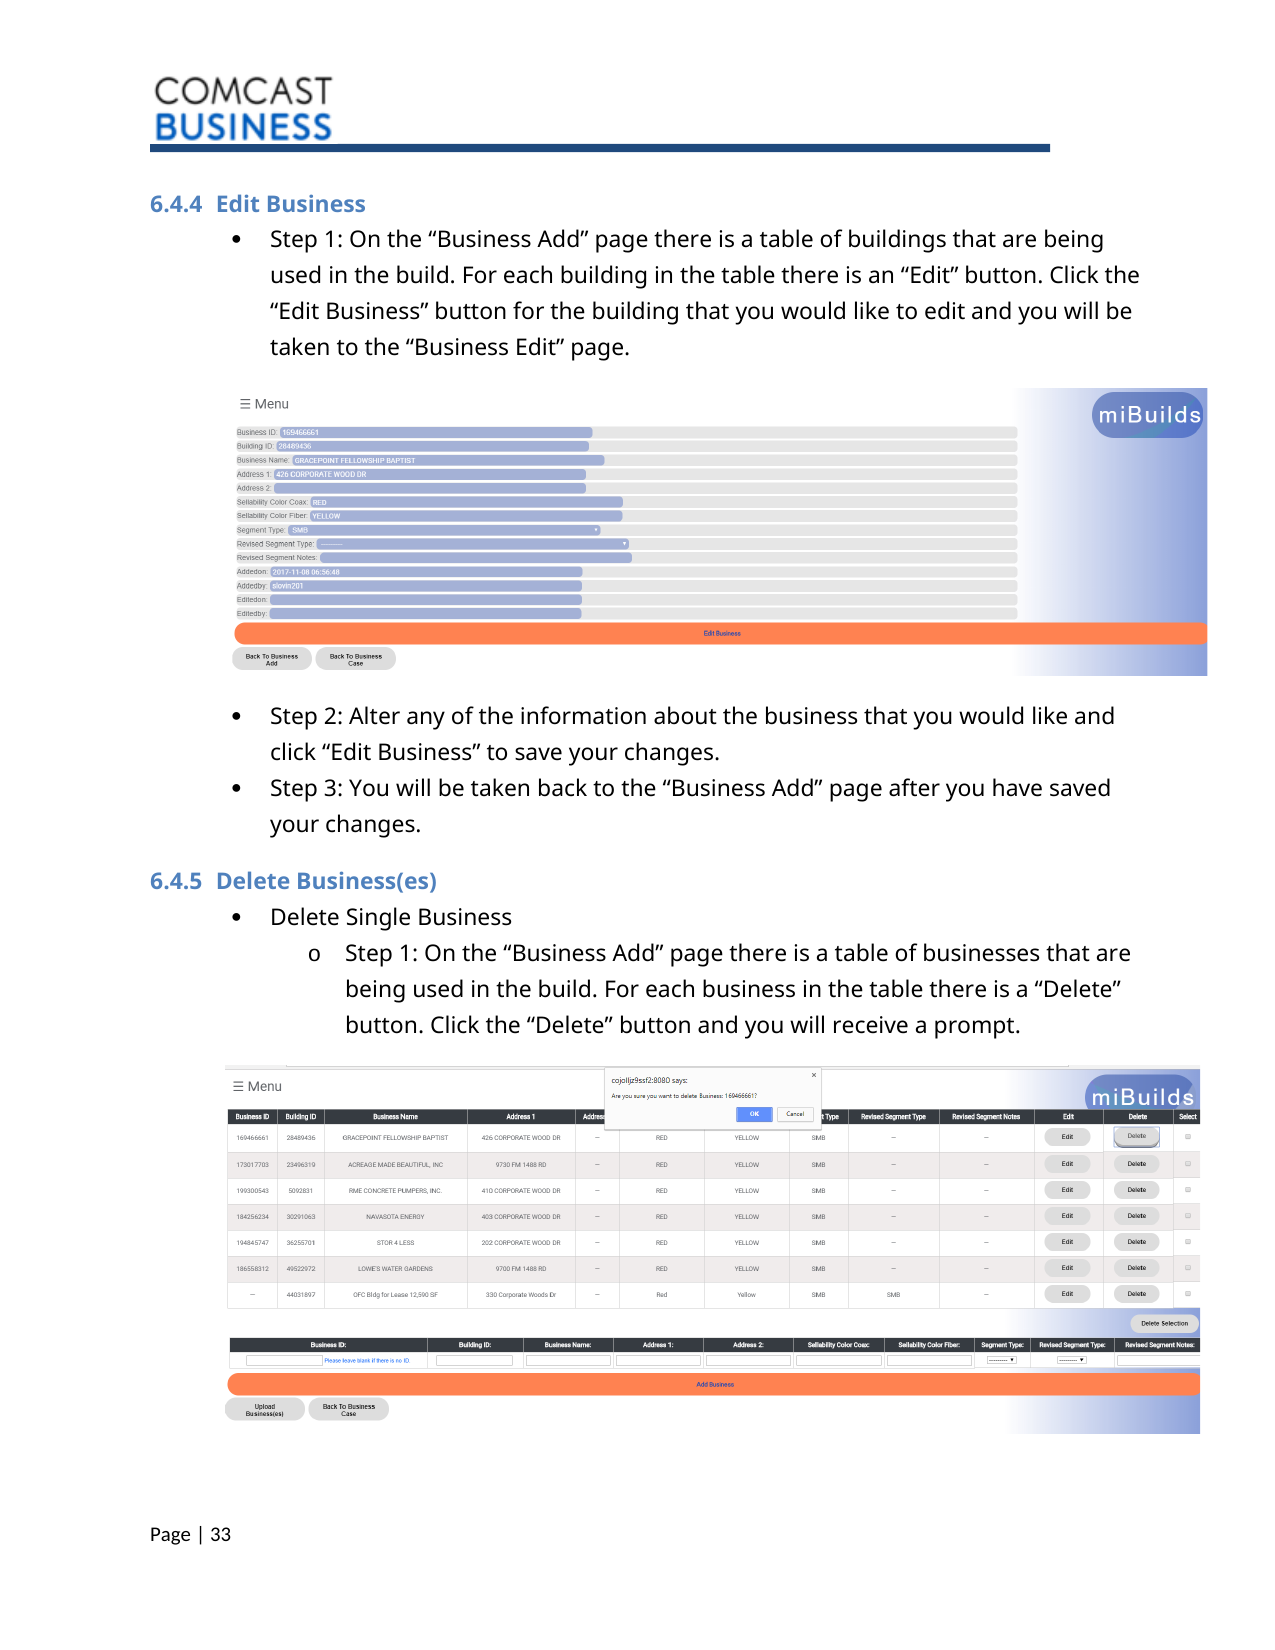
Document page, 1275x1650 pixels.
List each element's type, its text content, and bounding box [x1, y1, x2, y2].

list Step 3: You will be taken back to the “Business Add” page after you have saved your changes. [232, 772, 1153, 839]
list Step 1: On the “Business Add” page there is a table of buildings that are being used in the build. For each building in the table there is an “Edit” button. Click the “Edit Business” button for the building that you would like to edit and you will be taken to the “Business Edit” page. [232, 223, 1153, 362]
list Delete Single Business [232, 901, 1153, 932]
list Step 2: Alter any of the information about the business that you would like and click “Edit Business” to save your changes. [232, 700, 1153, 767]
picture [150, 75, 338, 144]
subtitle Delete Business(es) [150, 865, 1153, 896]
picture [225, 1065, 1200, 1434]
list Step 1: On the “Business Add” page there is a table of businesses that are being used in the build. For each business in the table there is a “Delete” button. Click the “Delete” button and you will receive a prompt. [307, 937, 1153, 1040]
picture [232, 388, 1208, 676]
subtitle Edit Business [150, 187, 1153, 219]
